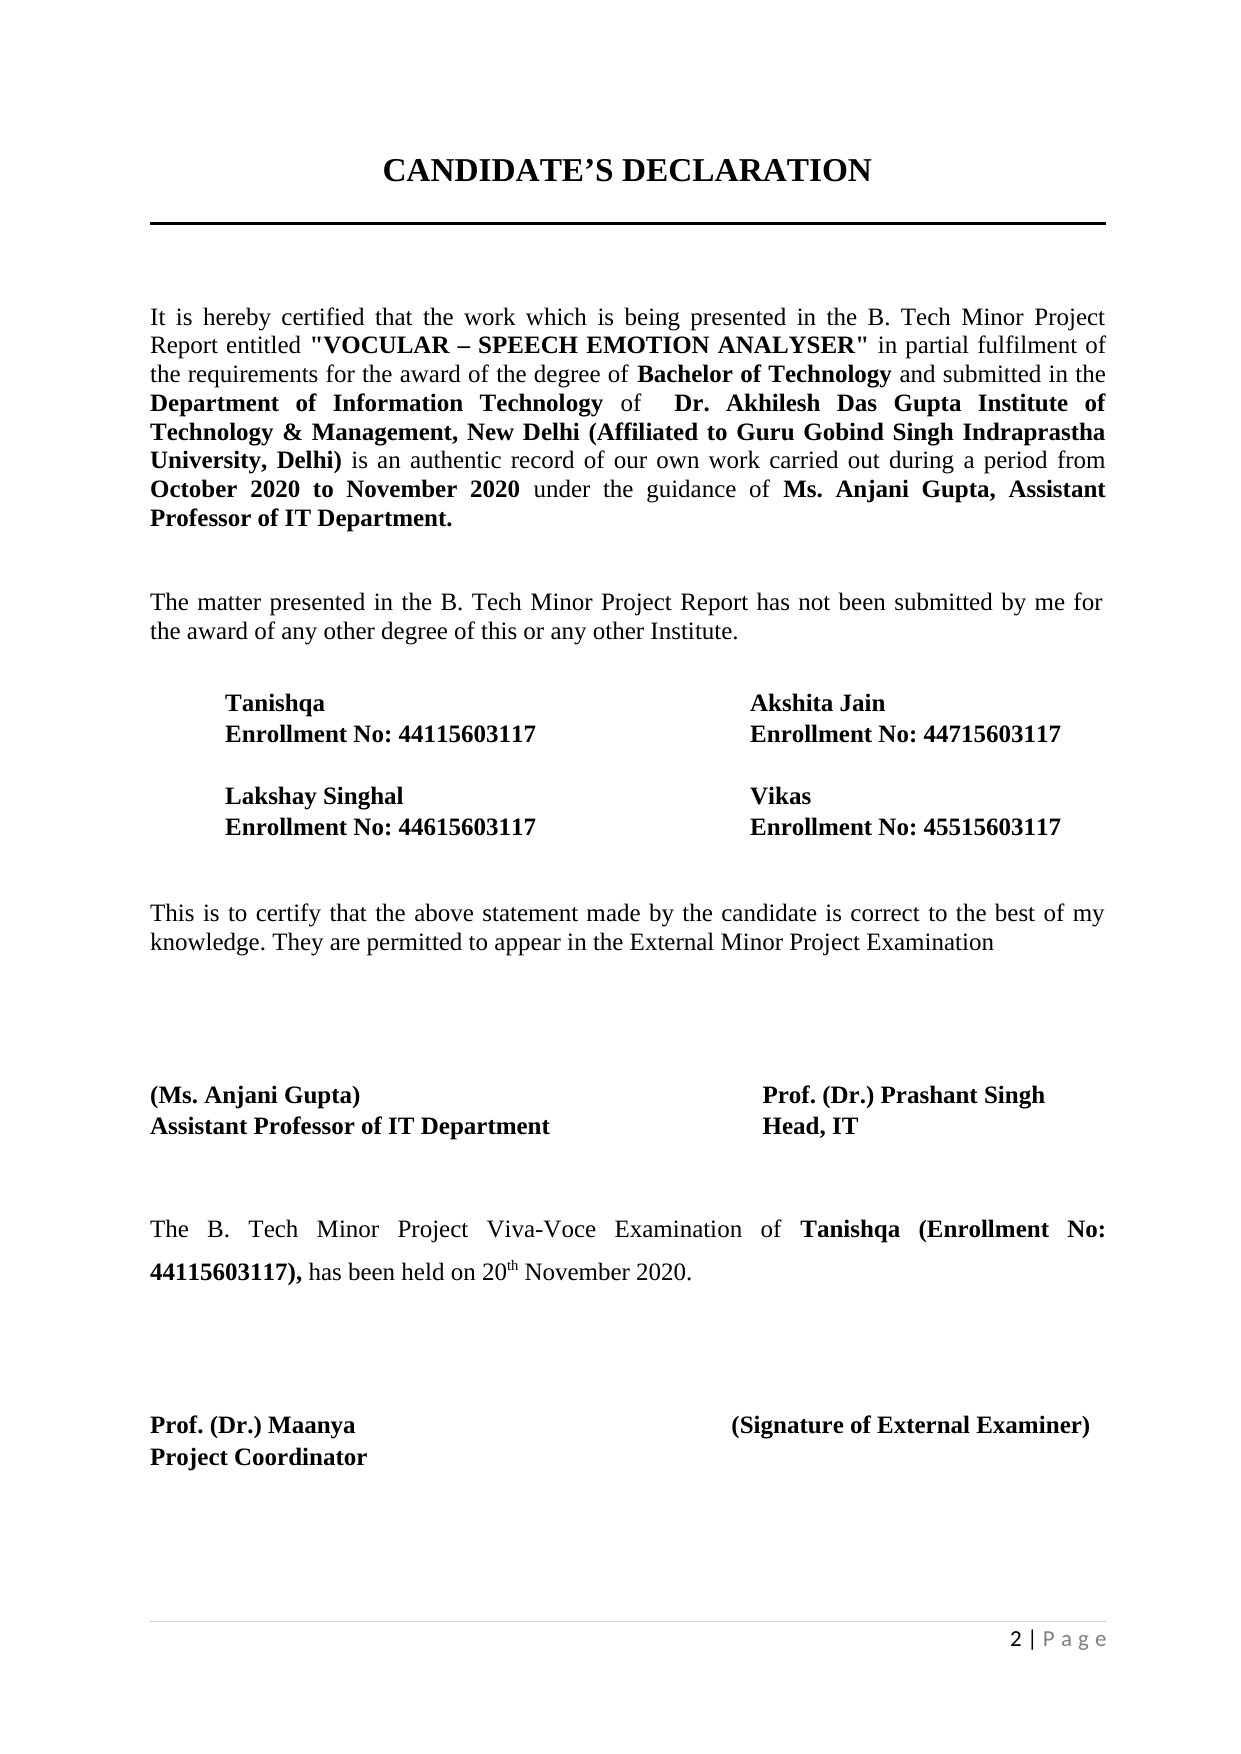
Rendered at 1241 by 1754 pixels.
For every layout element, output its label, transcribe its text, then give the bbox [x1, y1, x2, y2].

text Assistant Professor of IT Department Head, IT [150, 1111, 1106, 1140]
text Tanishqa Akshita Jain [150, 688, 1106, 716]
text CANDIDATE’S DECLARATION [150, 150, 1104, 188]
text The B. Tech Minor Project Viva-Voce Examination of Tanishqa (Enrollment No: 44115603117), has been held on 20th November 2020. [150, 1214, 1106, 1286]
text This is to certify that the above statement made by the candidate is correct to the best of my knowledge. They are permitted to appear in the External Minor Project Examination [150, 898, 1106, 956]
text The matter presented in the B. Tech Minor Project Report has not been submitted by me for the award of any other degree of this or any other Institute. [150, 587, 1105, 644]
text Prof. (Dr.) Maanya (Signature of External Examiner) [150, 1411, 1106, 1439]
text Project Coordinator [150, 1442, 1106, 1470]
text Enrollment No: 44615603117 Enrollment No: 45515603117 [150, 812, 1106, 841]
text (Ms. Anjani Gupta) Prof. (Dr.) Prashant Singh [150, 1080, 1106, 1109]
text Enrollment No: 44115603117 Enrollment No: 44715603117 [150, 719, 1106, 747]
text It is hereby certified that the work which is being presented in the B. Tech Minor Project Report entitled "VOCULAR – SPEECH EMOTION ANALYSER" in partial fulfilment of the requirements for the award of the degree of Bachelor of Technology and submitted in the Department of Information Technology of Dr. Akhilesh Das Gupta Institute of Technology & Management, New Delhi (Affiliated to Guru Gobind Singh Indraprastha University, Delhi) is an authentic record of our own work carried out during a period from October 2020 to November 2020 under the guidance of Ms. Anjani Gupta, Assistant Professor of IT Department. [150, 302, 1106, 532]
text Lakshay Singhal Vikas [150, 781, 1106, 809]
